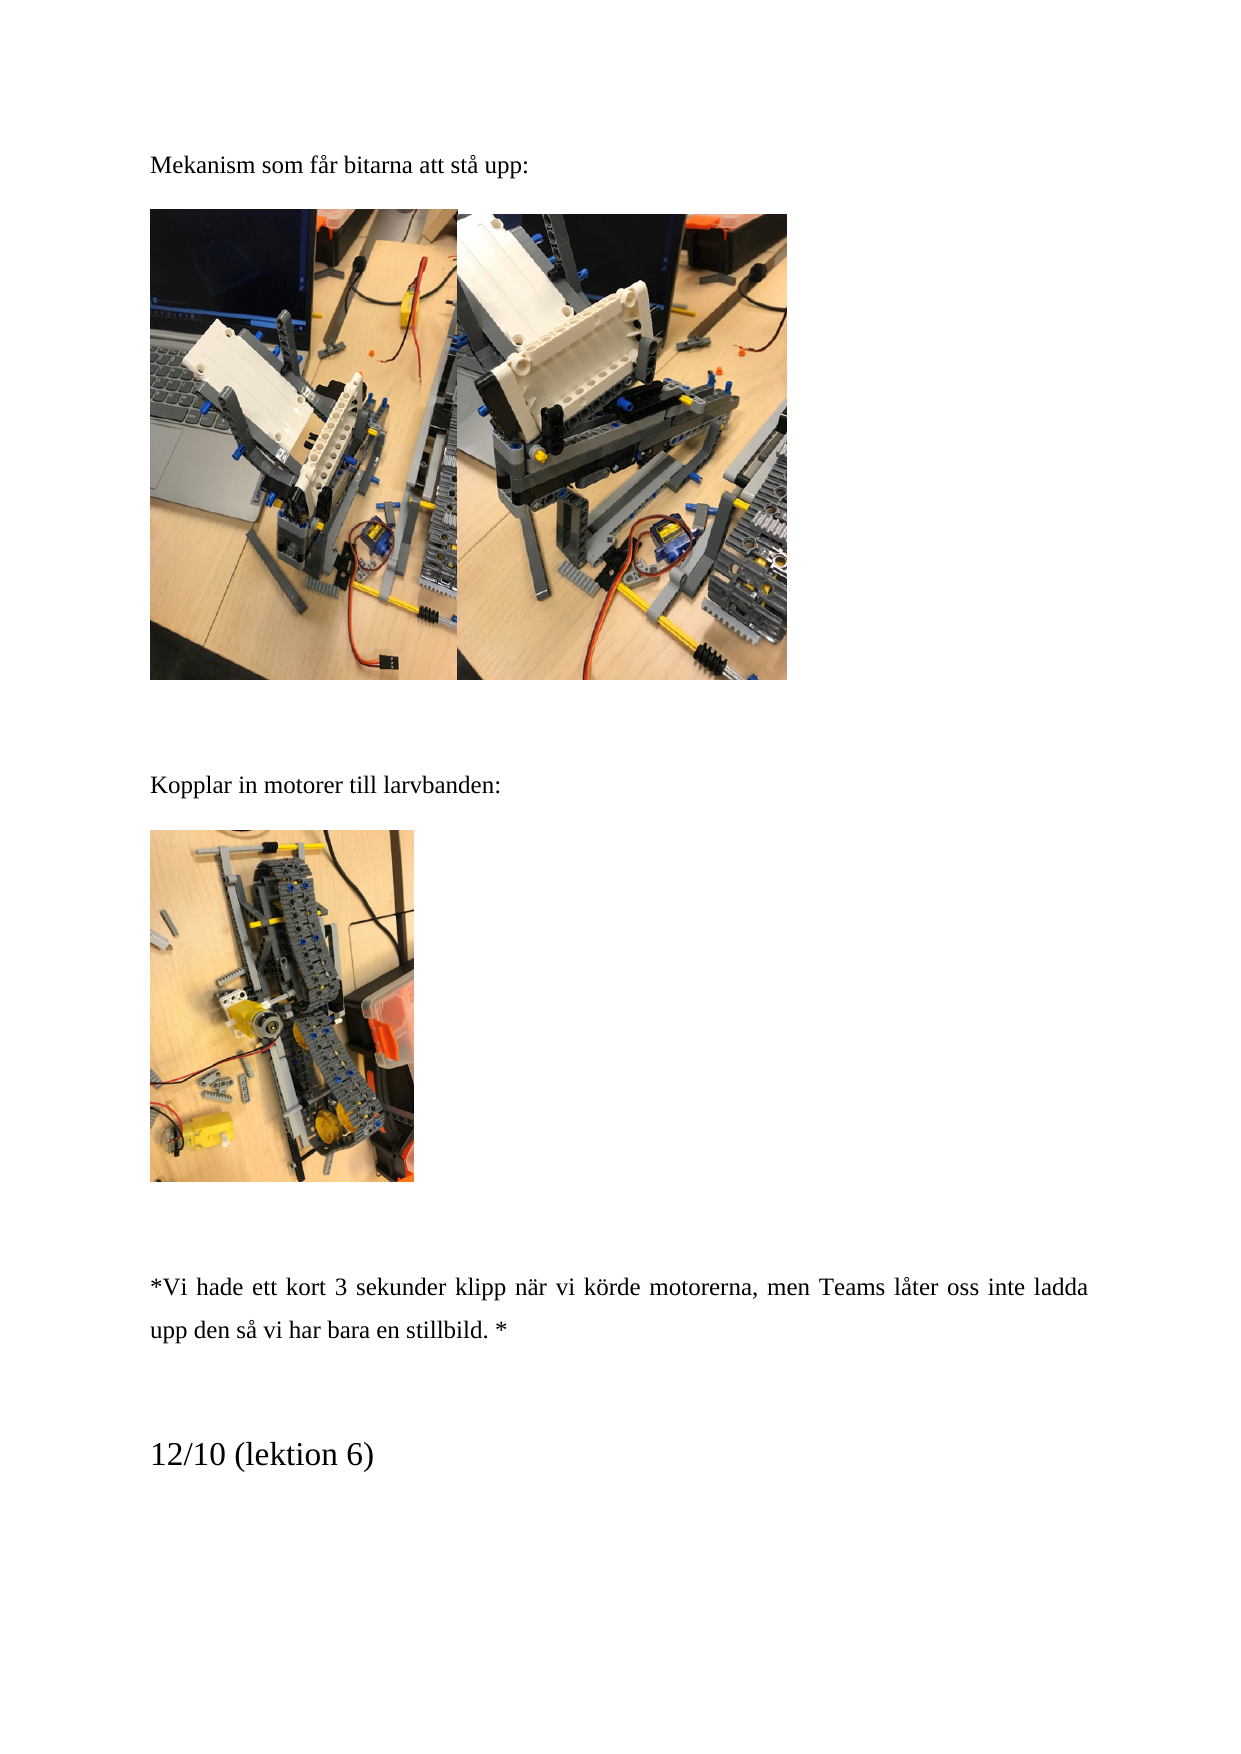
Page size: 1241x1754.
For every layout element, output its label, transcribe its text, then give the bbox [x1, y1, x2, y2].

text *Vi hade ett kort 3 sekunder klipp när vi körde motorerna, men Teams låter oss inte ladda upp den så vi har bara en stillbild. * [150, 1272, 1090, 1344]
text 12/10 (lektion 6) [150, 1434, 1090, 1472]
picture [150, 209, 787, 680]
text Mekanism som får bitarna att stå upp: [150, 150, 1090, 179]
picture [150, 830, 414, 1182]
text Kopplar in motorer till larvbanden: [150, 770, 1090, 799]
